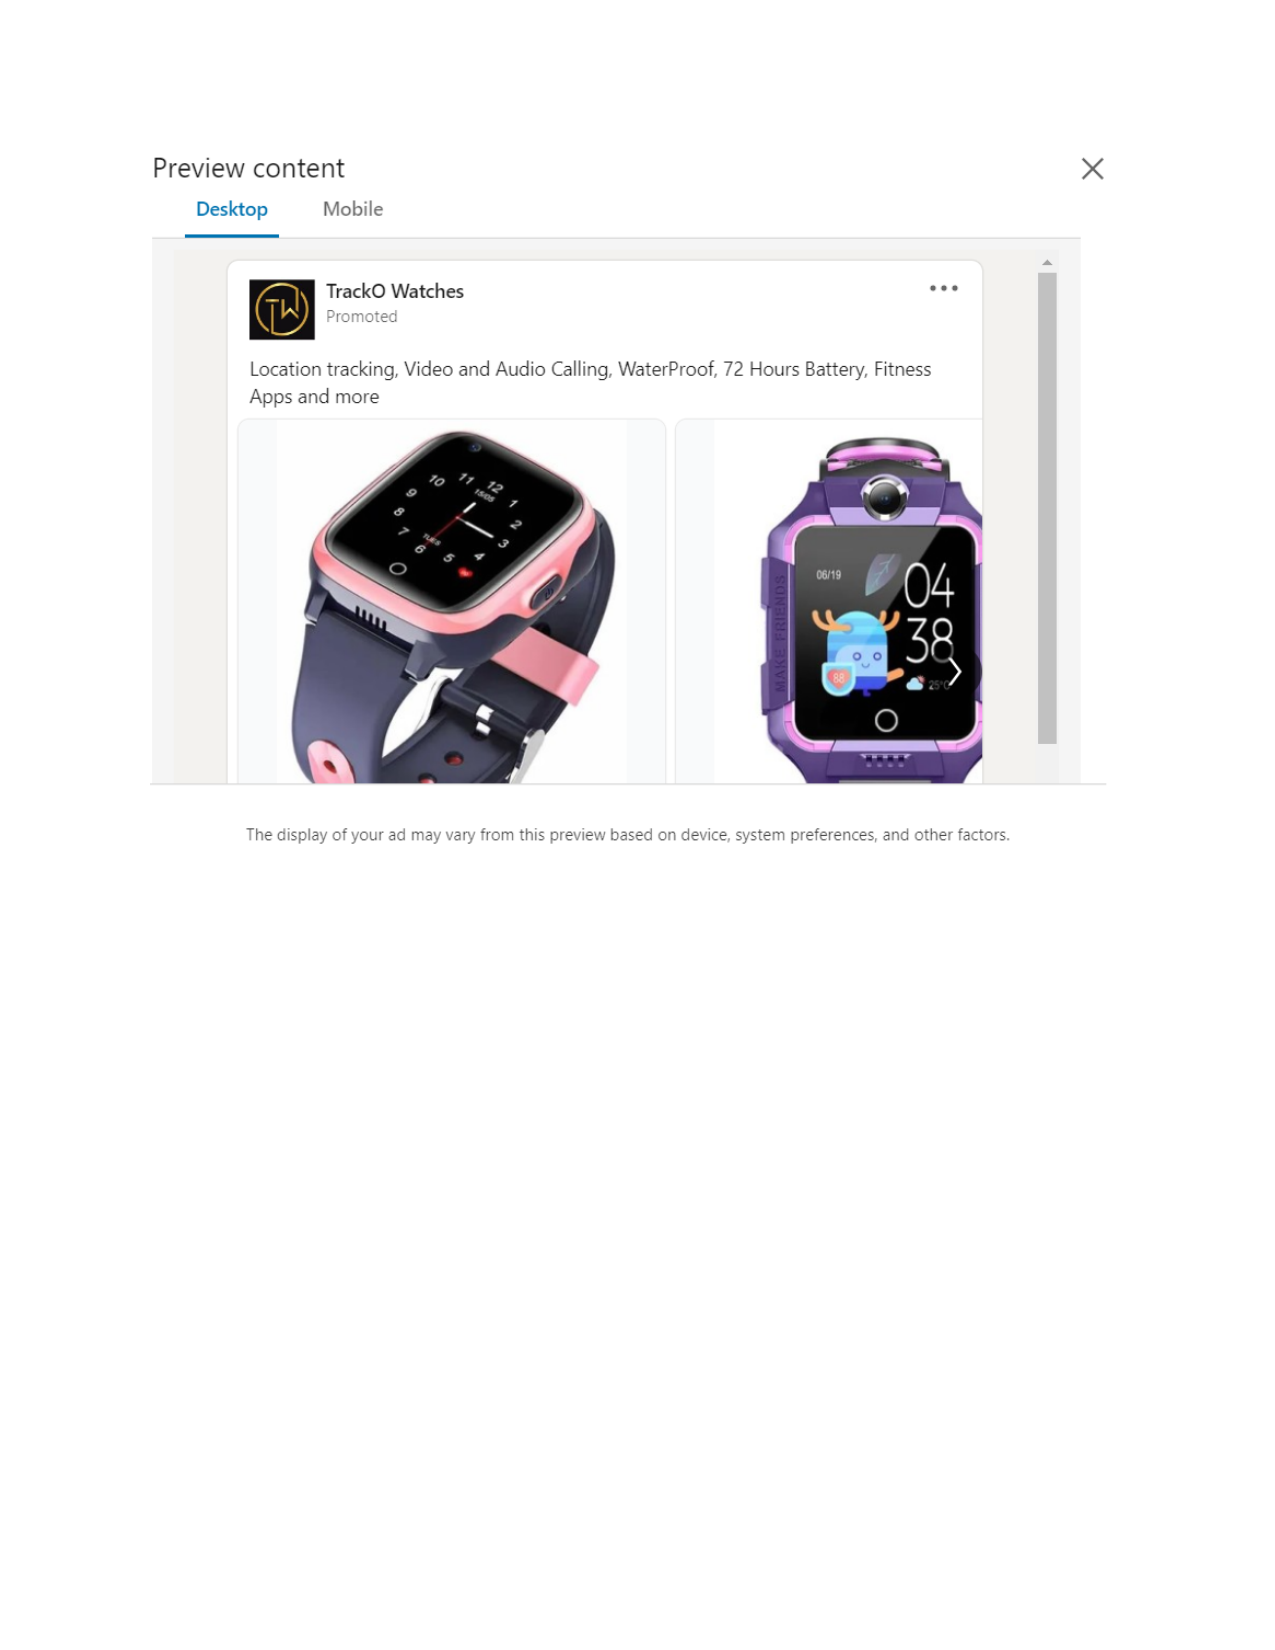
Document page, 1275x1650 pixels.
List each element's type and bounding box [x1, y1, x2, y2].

picture [150, 150, 1107, 870]
